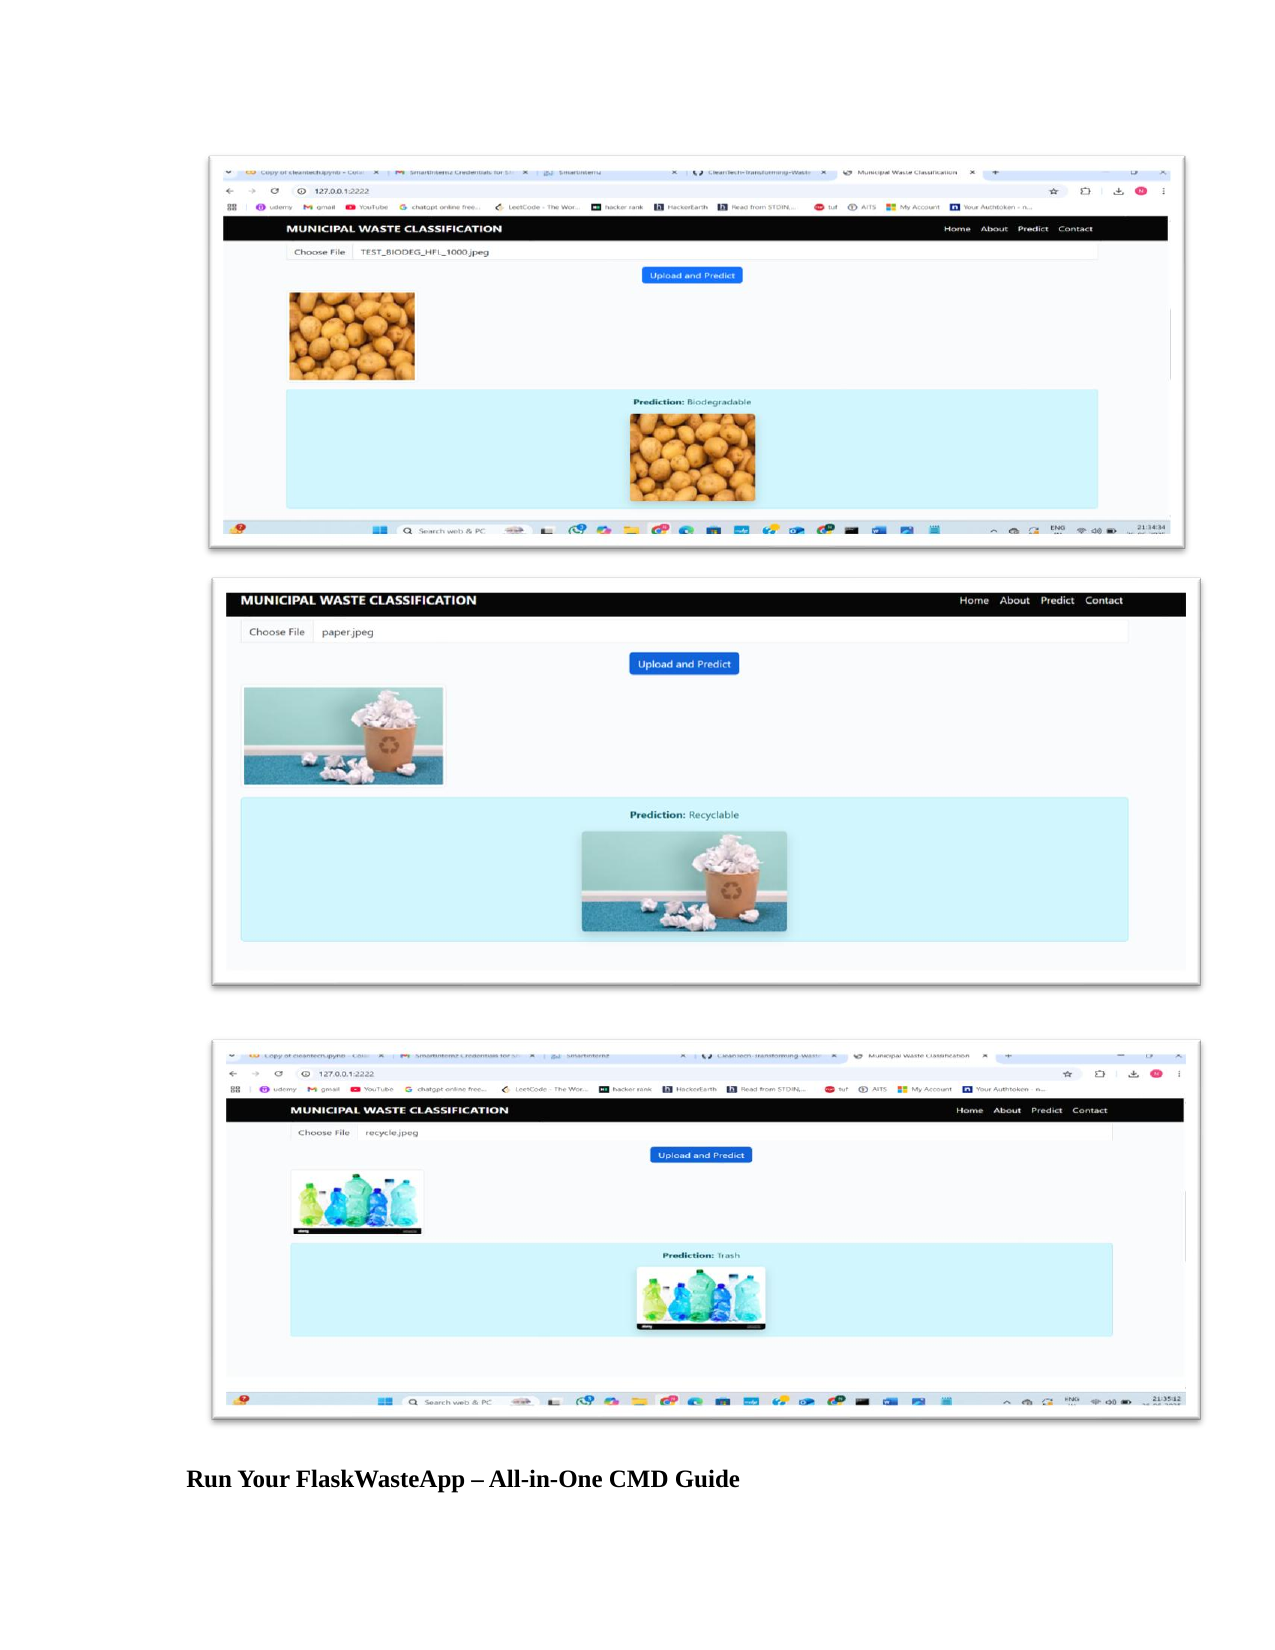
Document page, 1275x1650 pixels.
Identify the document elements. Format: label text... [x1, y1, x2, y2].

picture [202, 1033, 1210, 1432]
text Run Your FlaskWasteApp – All-in-One CMD Guide [186, 1464, 1059, 1493]
picture [199, 149, 1194, 561]
picture [202, 571, 1210, 998]
